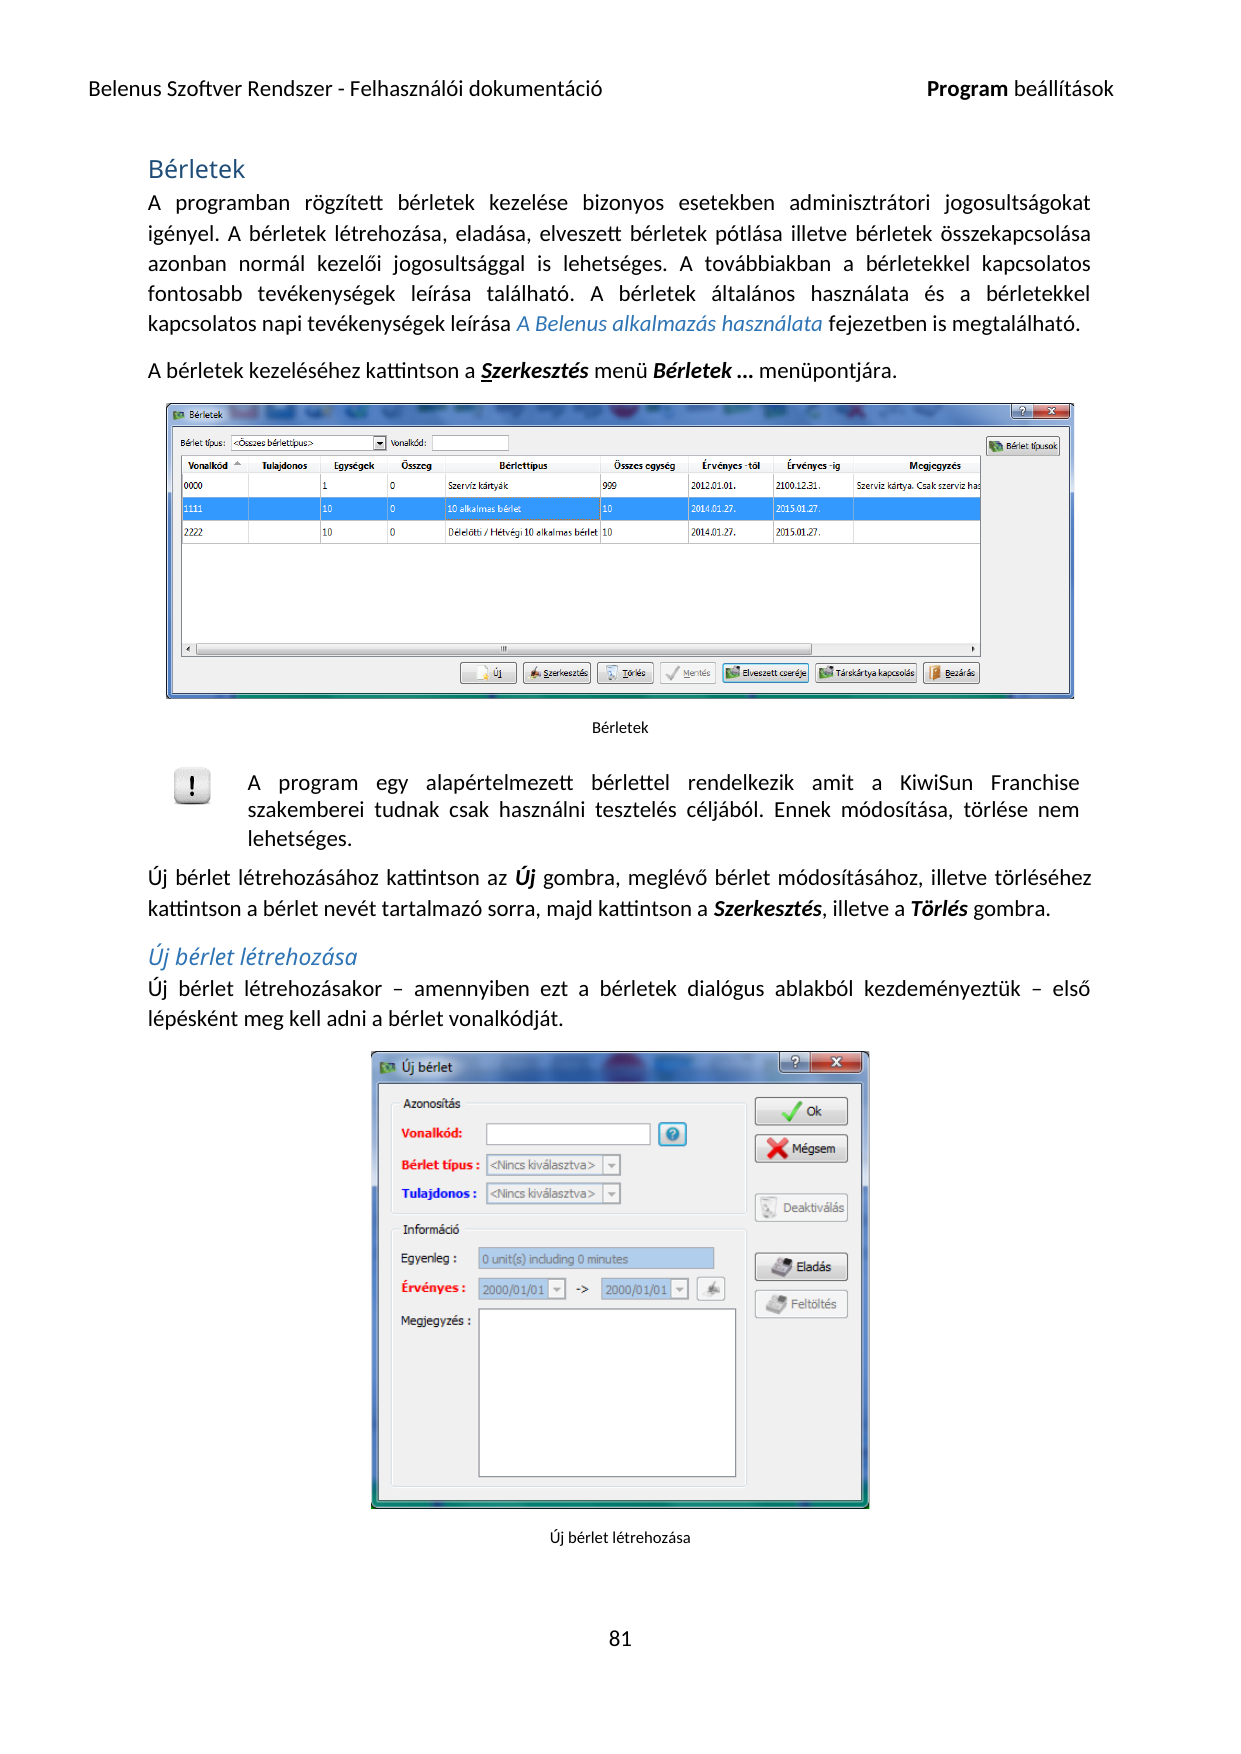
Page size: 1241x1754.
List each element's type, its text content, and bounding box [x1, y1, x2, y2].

text A programban rögzített bérletek kezelése bizonyos esetekben adminisztrátori jogosultságokat igényel. A bérletek létrehozása, eladása, elveszett bérletek pótlása illetve bérletek összekapcsolása azonban normál kezelői jogosultsággal is lehetséges. A továbbiakban a bérletekkel kapcsolatos fontosabb tevékenységek leírása található. A bérletek általános használata és a bérletekkel kapcsolatos napi tevékenységek leírása A Belenus alkalmazás használata fejezetben is megtalálható. [148, 188, 1093, 337]
table_header [148, 756, 236, 863]
picture [173, 767, 211, 805]
picture [371, 1051, 870, 1509]
text A bérletek kezeléséhez kattintson a Szerkesztés menü Bérletek … menüpontjára. [148, 356, 1093, 384]
text Új bérlet létrehozásához kattintson az Új gombra, meglévő bérlet módosításához, illetve törléséhez kattintson a bérlet nevét tartalmazó sorra, majd kattintson a Szerkesztés, illetve a Törlés gombra. [148, 863, 1093, 922]
table_header A program egy alapértelmezett bérlettel rendelkezik amit a KiwiSun Franchise szakemberei tudnak csak használni tesztelés céljából. Ennek módosítása, törlése nem lehetséges. [236, 756, 1092, 863]
text Új bérlet létrehozásakor – amennyiben ezt a bérletek dialógus ablakból kezdeményeztük – első lépésként meg kell adni a bérlet vonalkódját. [148, 974, 1093, 1032]
picture [166, 403, 1075, 699]
subtitle Bérletek [148, 152, 1093, 186]
subtitle Új bérlet létrehozása [148, 941, 1093, 972]
text Új bérlet létrehozása [148, 1527, 1093, 1548]
text Bérletek [148, 717, 1093, 738]
